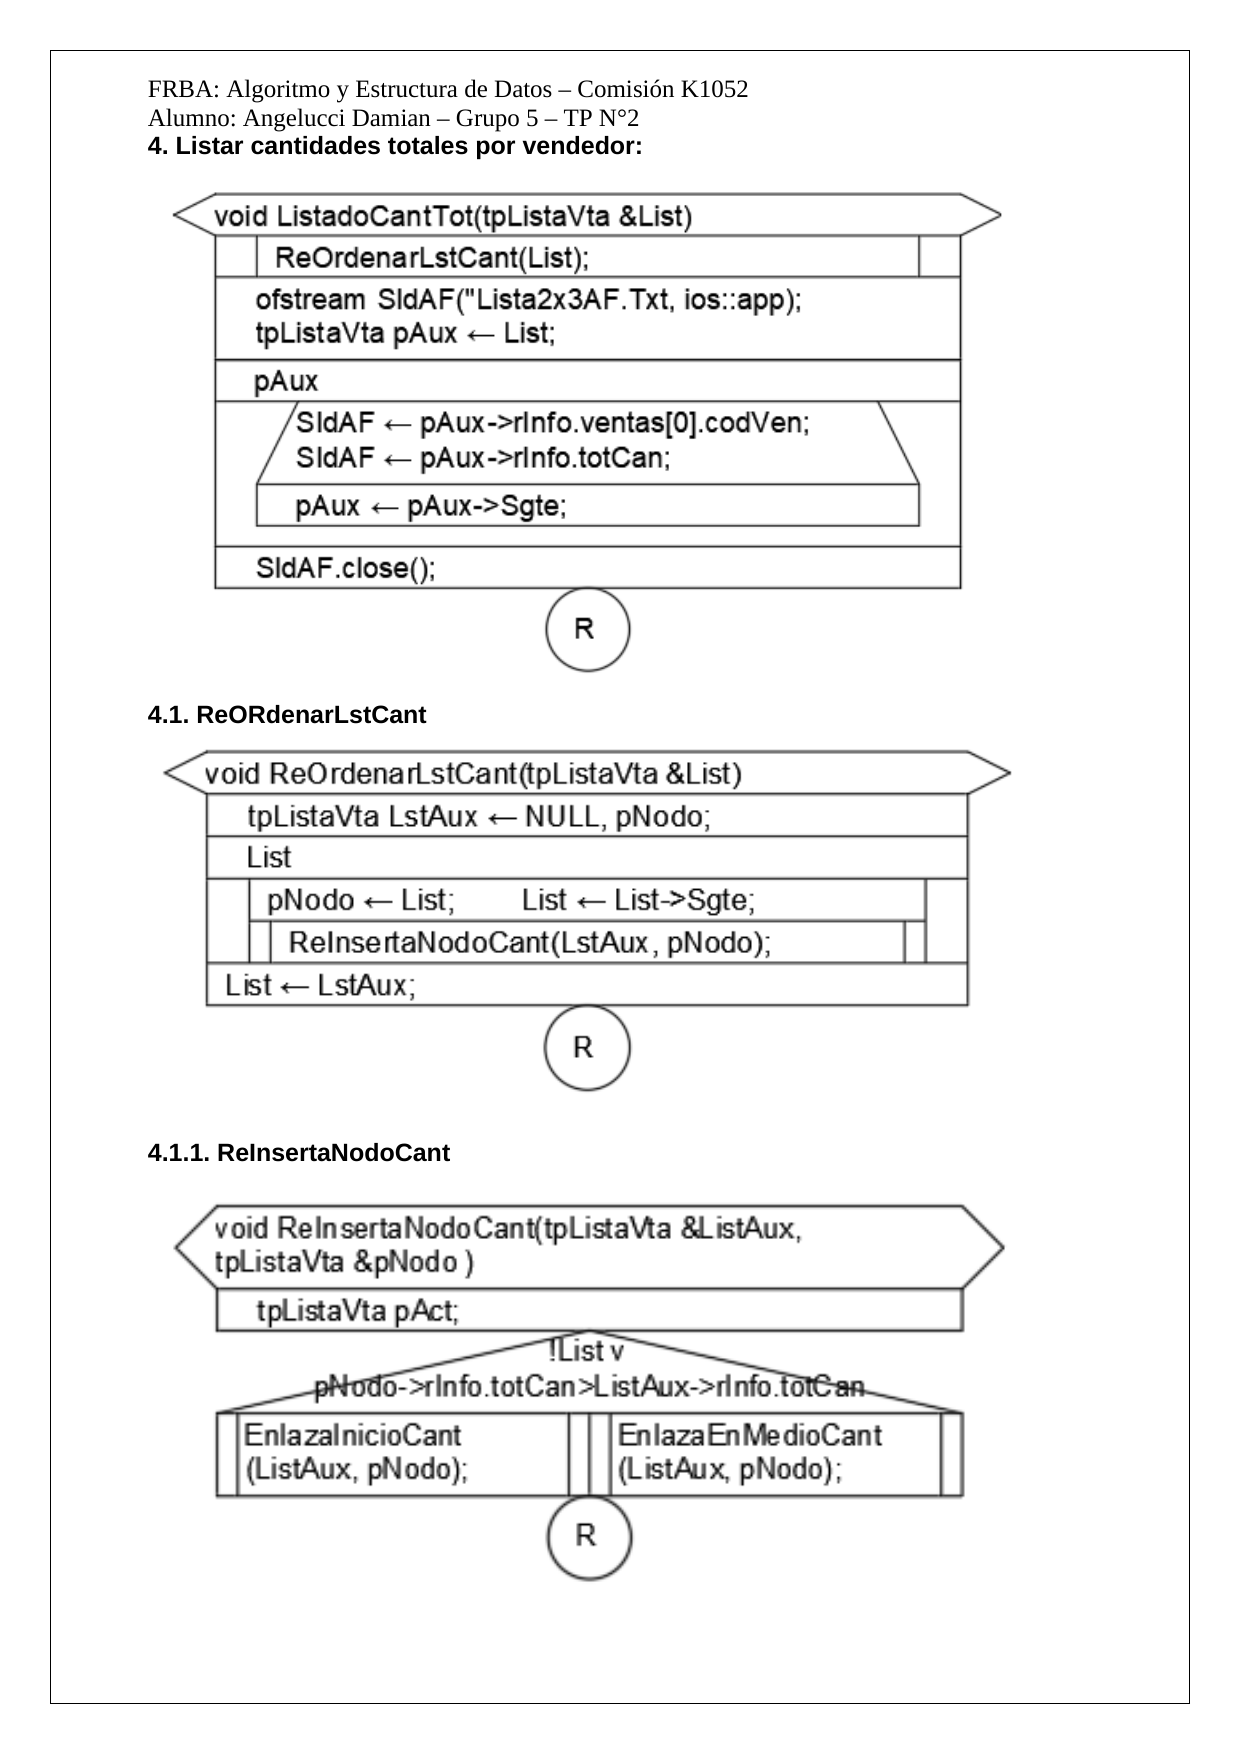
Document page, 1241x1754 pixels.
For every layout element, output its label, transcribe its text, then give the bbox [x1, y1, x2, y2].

picture [147, 728, 1033, 1110]
picture [147, 1166, 1033, 1604]
text 4.1. ReORdenarLstCant [148, 700, 1181, 729]
text 4.1.1. ReInsertaNodoCant [148, 1138, 1181, 1167]
text 4. Listar cantidades totales por vendedor: [148, 131, 1181, 160]
picture [147, 160, 1002, 701]
